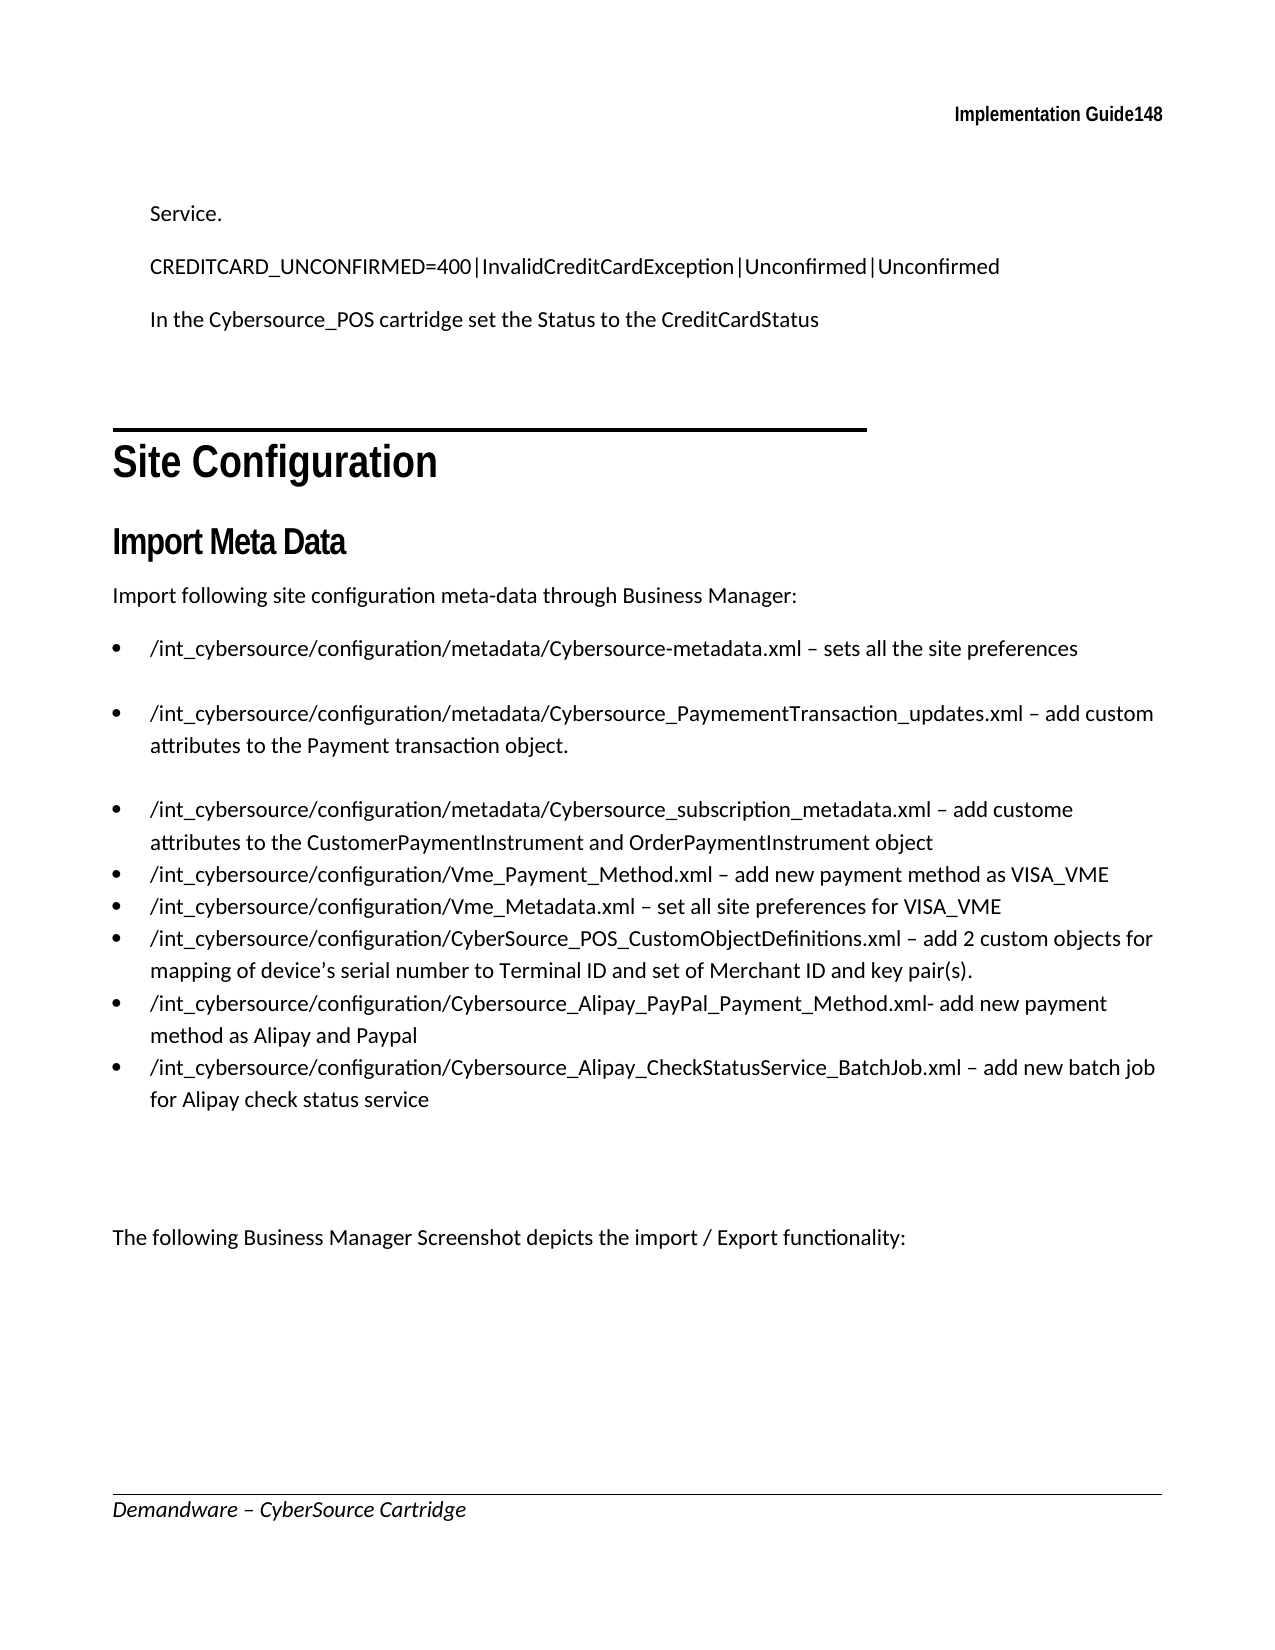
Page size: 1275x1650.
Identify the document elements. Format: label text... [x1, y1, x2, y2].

list /int_cybersource/configuration/metadata/Cybersource_PaymementTransaction_updates.xml – add custom attributes to the Payment transaction object. [112, 699, 1162, 759]
subtitle Site Configuration [112, 429, 867, 487]
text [150, 199, 1162, 227]
text The following Business Manager Screenshot depicts the import / Export functionality: [112, 1223, 1162, 1251]
text In the Cybersource_POS cartridge set the Status to the CreditCardStatus [150, 305, 1162, 333]
list /int_cybersource/configuration/Vme_Metadata.xml – set all site preferences for VISA_VME [112, 892, 1162, 920]
list /int_cybersource/configuration/Vme_Payment_Method.xml – add new payment method as VISA_VME [112, 860, 1162, 888]
list /int_cybersource/configuration/metadata/Cybersource_subscription_metadata.xml – add custome attributes to the CustomerPaymentInstrument and OrderPaymentInstrument object [112, 796, 1162, 856]
text Import following site configuration meta-data through Business Manager: [112, 582, 1162, 609]
list /int_cybersource/configuration/metadata/Cybersource-metadata.xml – sets all the site preferences [112, 634, 1162, 663]
subtitle Import Meta Data [112, 520, 1162, 563]
text CREDITCARD_UNCONFIRMED=400|InvalidCreditCardException|Unconfirmed|Unconfirmed [150, 252, 1162, 280]
list /int_cybersource/configuration/Cybersource_Alipay_PayPal_Payment_Method.xml- add new payment method as Alipay and Paypal [112, 989, 1162, 1049]
list /int_cybersource/configuration/Cybersource_Alipay_CheckStatusService_BatchJob.xml – add new batch job for Alipay check status service [112, 1053, 1162, 1113]
list /int_cybersource/configuration/CyberSource_POS_CustomObjectDefinitions.xml – add 2 custom objects for mapping of device’s serial number to Terminal ID and set of Merchant ID and key pair(s). [112, 924, 1162, 984]
